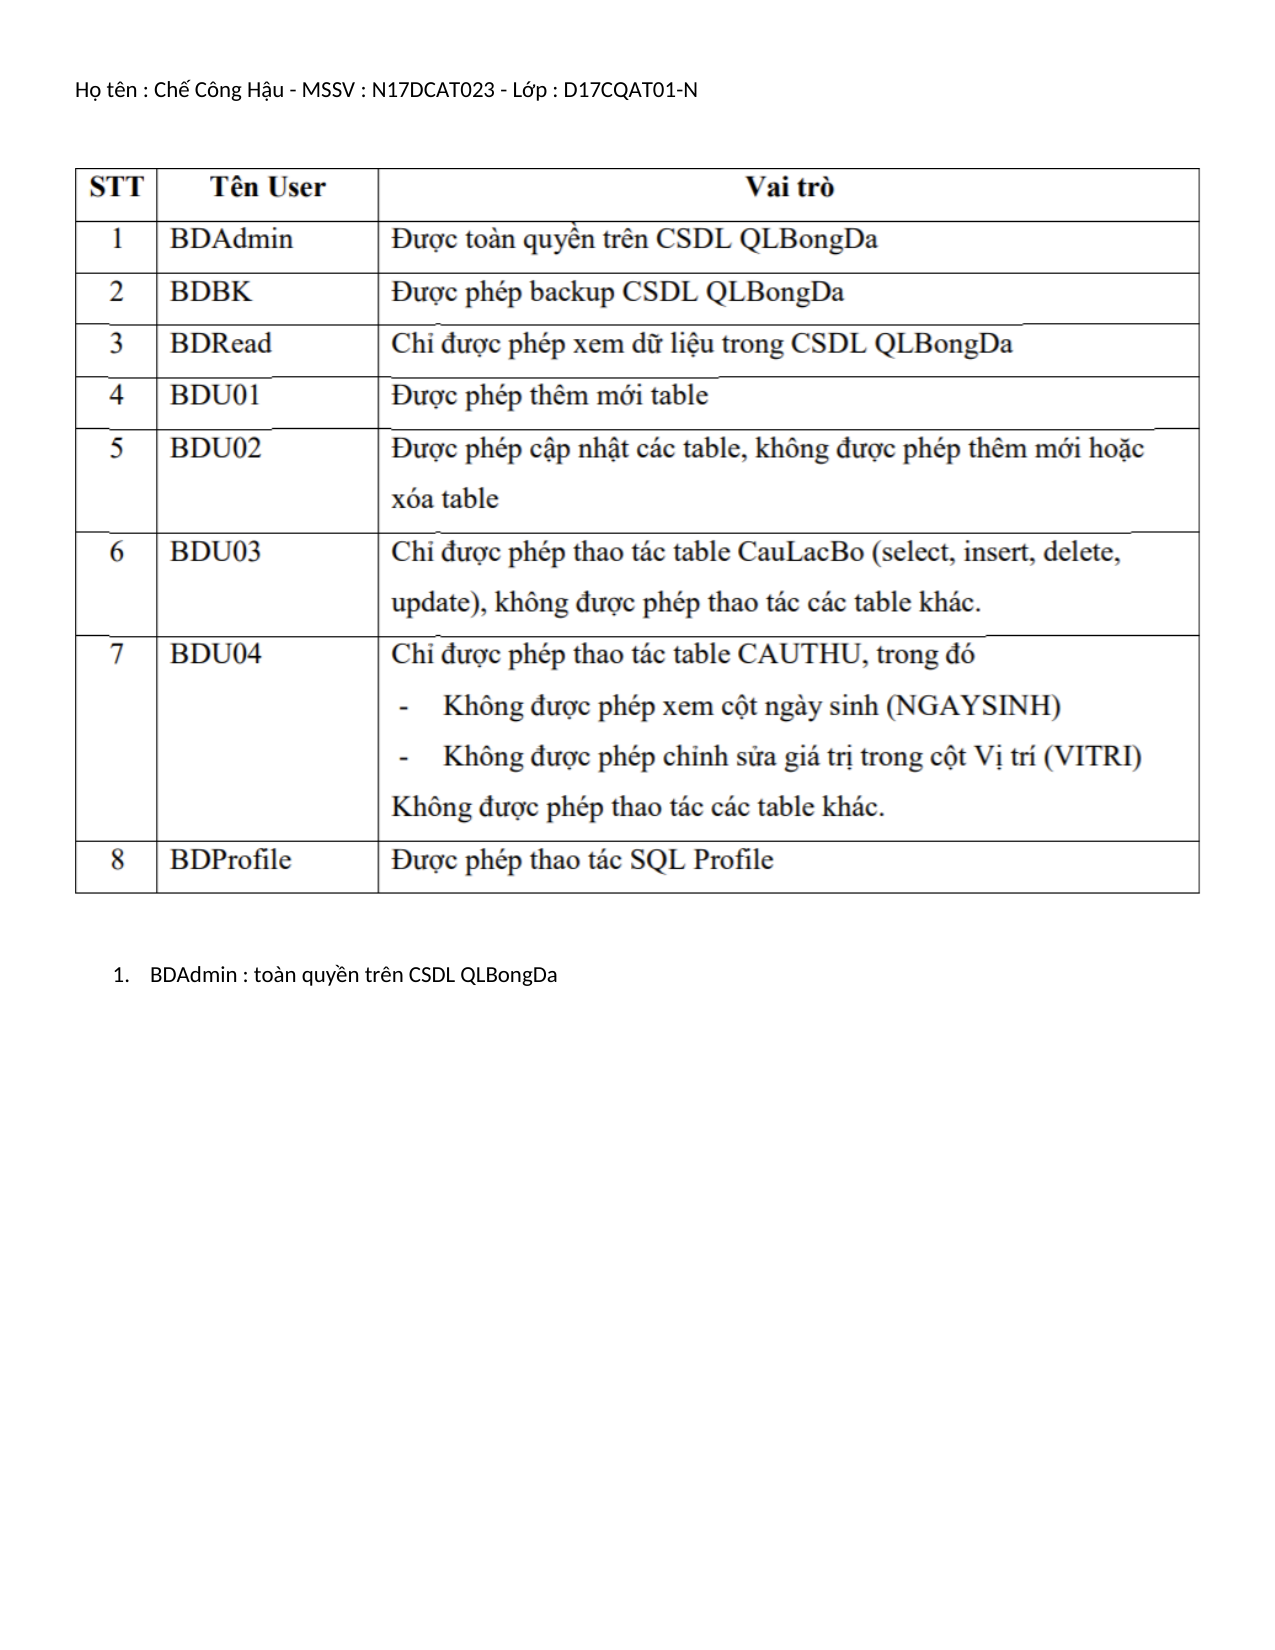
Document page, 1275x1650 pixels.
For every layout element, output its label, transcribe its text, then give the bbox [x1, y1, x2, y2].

text Họ tên : Chế Công Hậu - MSSV : N17DCAT023 - Lớp : D17CQAT01-N [75, 75, 1200, 103]
list BDAdmin : toàn quyền trên CSDL QLBongDa [112, 960, 1200, 988]
picture [75, 168, 1200, 895]
